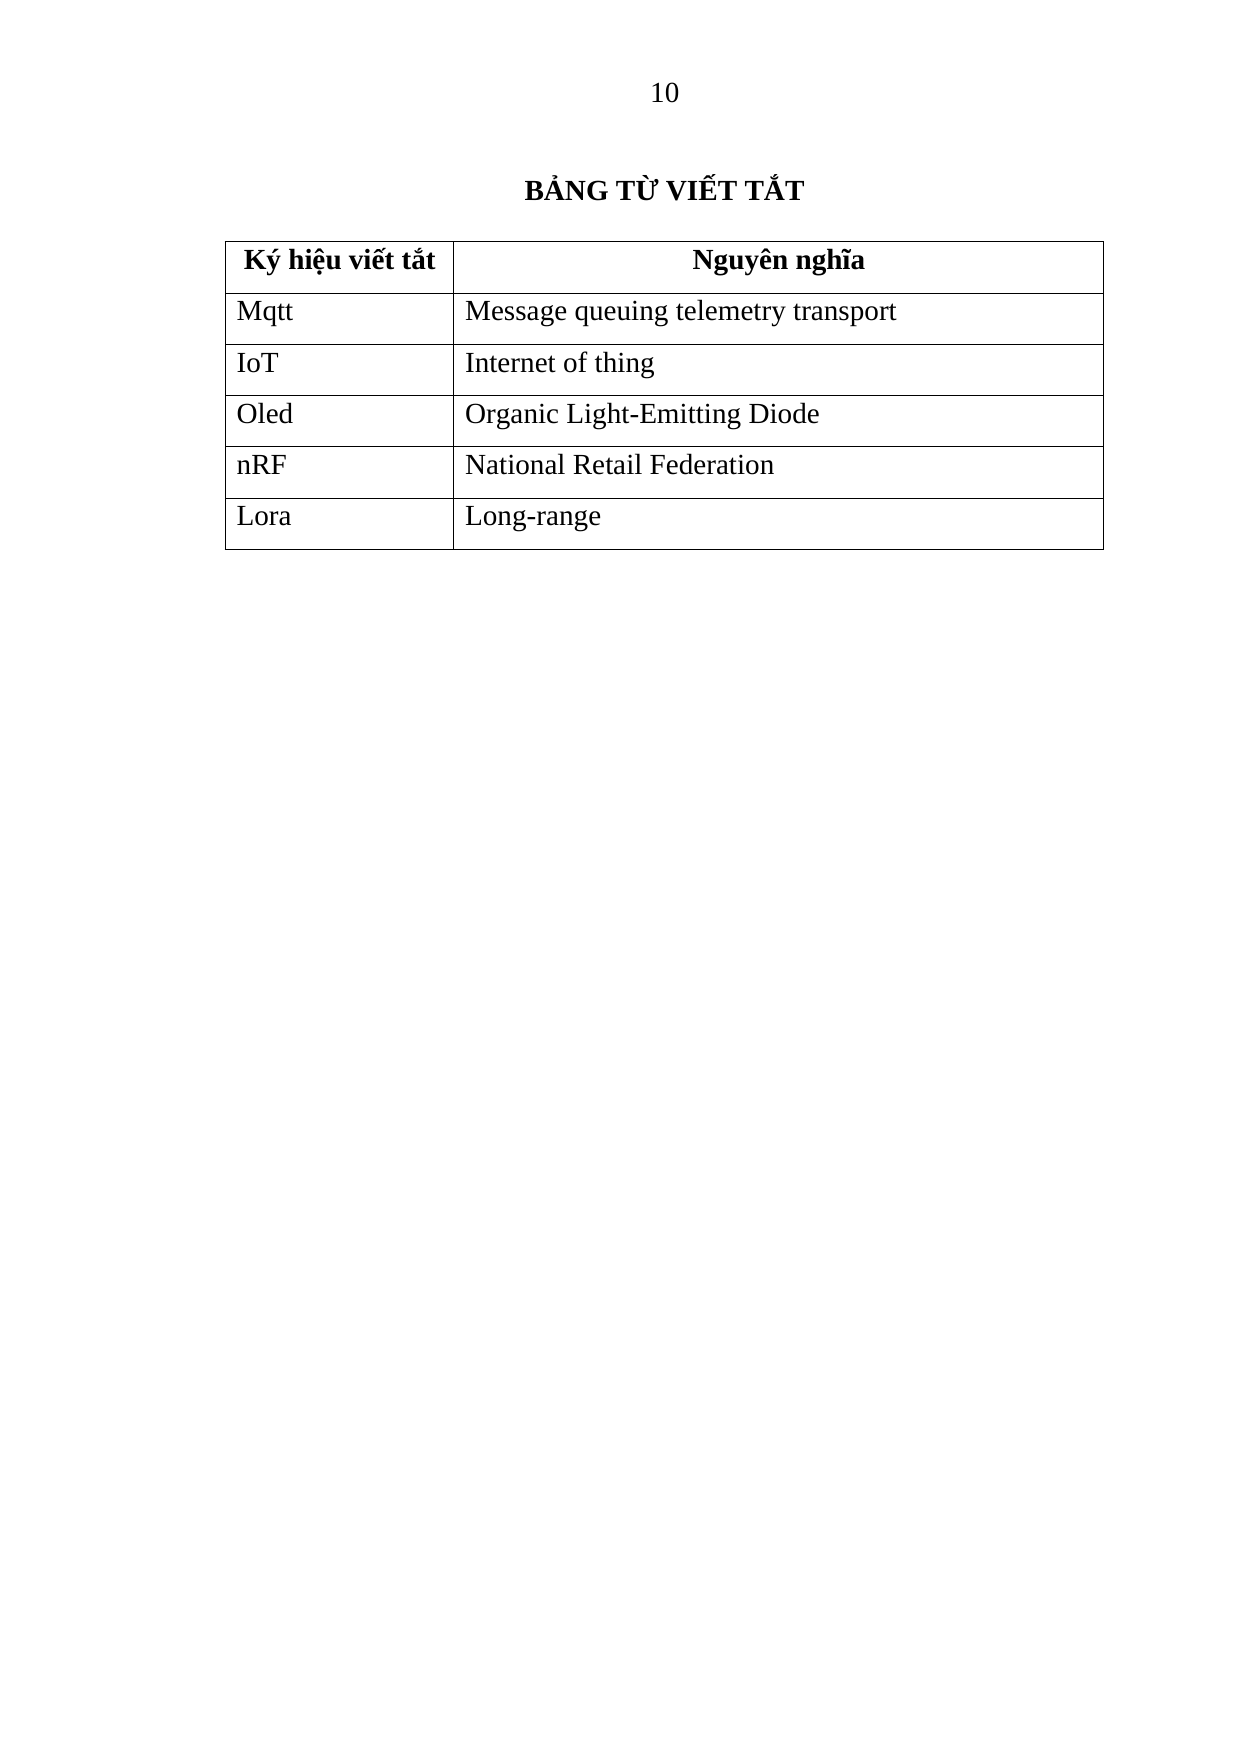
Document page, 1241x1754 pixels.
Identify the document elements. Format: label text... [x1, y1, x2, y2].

table_cell Oled [226, 396, 453, 446]
table_cell National Retail Federation [454, 447, 1103, 497]
table_cell nRF [226, 447, 453, 497]
table_cell Lora [226, 499, 453, 549]
table_header Ký hiệu viết tắt [226, 242, 453, 292]
table_cell Organic Light-Emitting Diode [454, 396, 1103, 446]
table_cell IoT [226, 345, 453, 395]
subtitle BẢNG TỪ VIẾT TẮT [207, 173, 1122, 206]
table_cell Message queuing telemetry transport [454, 294, 1103, 344]
table_cell Mqtt [226, 294, 453, 344]
table_header Nguyên nghĩa [454, 242, 1103, 292]
table_cell Internet of thing [454, 345, 1103, 395]
table_cell Long-range [454, 499, 1103, 549]
